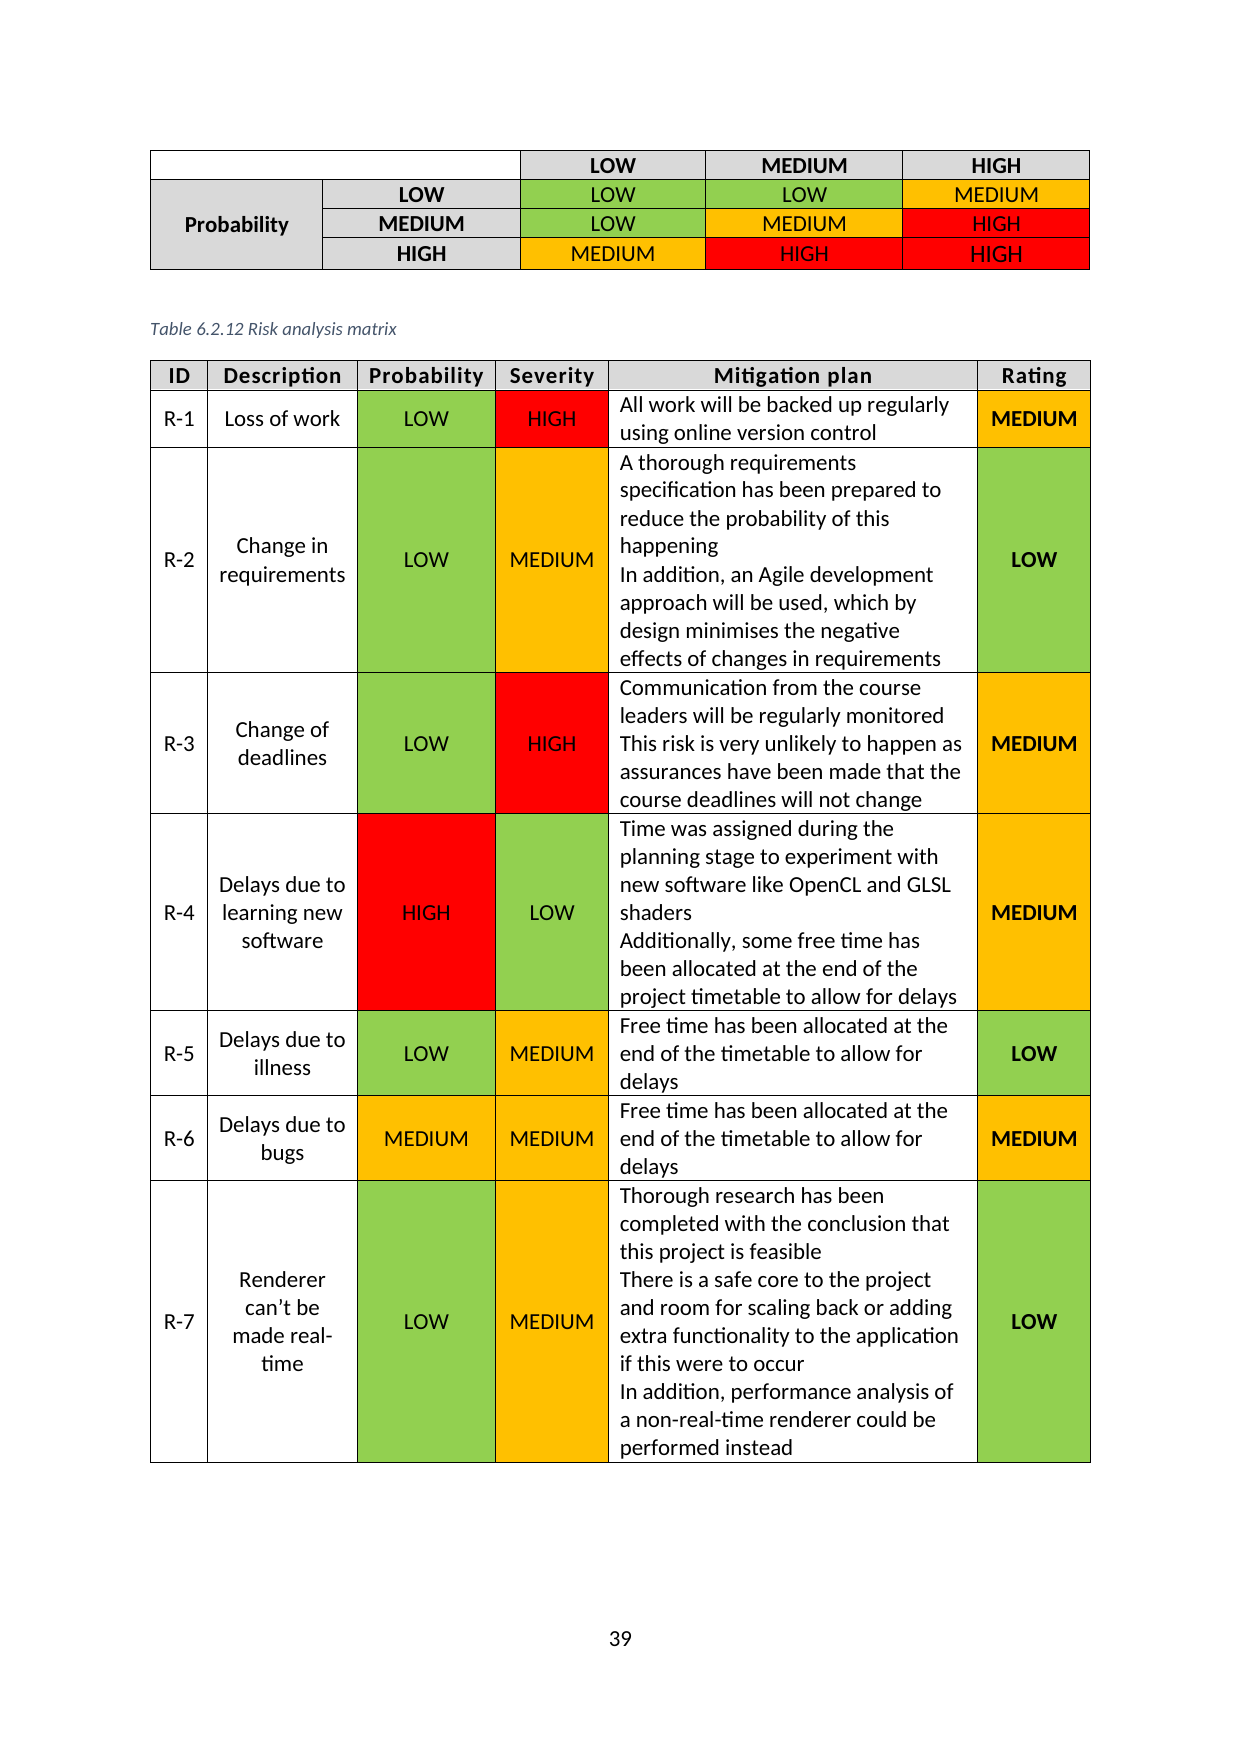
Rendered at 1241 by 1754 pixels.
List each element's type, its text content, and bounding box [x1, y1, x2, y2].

table_cell HIGH [496, 391, 608, 447]
table_cell Probability [151, 180, 322, 269]
table_cell LOW [521, 151, 705, 179]
table_cell LOW [521, 180, 705, 208]
table_cell MEDIUM [496, 1096, 608, 1180]
table_cell Delays due to illness [208, 1011, 357, 1095]
table_cell HIGH [496, 673, 608, 813]
table_cell All work will be backed up regularly using online version control [609, 391, 977, 447]
table_cell Delays due to learning new software [208, 814, 357, 1010]
table_cell LOW [358, 1011, 495, 1095]
table_cell Free time has been allocated at the end of the timetable to allow for delays [609, 1096, 977, 1180]
table_cell MEDIUM [903, 180, 1089, 208]
table_cell LOW [978, 448, 1090, 672]
table_header Mitigation plan [609, 361, 977, 389]
table_header Rating [978, 361, 1090, 389]
table_cell R-3 [151, 673, 207, 813]
table_cell Time was assigned during the planning stage to experiment with new software like OpenCL and GLSL shaders Additionally, some free time has been allocated at the end of the project timetable to allow for delays [609, 814, 977, 1010]
table_header ID [151, 361, 207, 389]
table_cell HIGH [903, 209, 1089, 237]
table_cell R-6 [151, 1096, 207, 1180]
table_cell R-7 [151, 1181, 207, 1462]
table_cell A thorough requirements specification has been prepared to reduce the probability of this happening In addition, an Agile development approach will be used, which by design minimises the negative effects of changes in requirements [609, 448, 977, 672]
table_cell MEDIUM [978, 814, 1090, 1010]
table_cell Thorough research has been completed with the conclusion that this project is feasible There is a safe core to the project and room for scaling back or adding extra functionality to the application if this were to occur In addition, performance analysis of a non-real-time renderer could be performed instead [609, 1181, 977, 1462]
table_cell MEDIUM [978, 1096, 1090, 1180]
table_cell LOW [706, 180, 902, 208]
table_cell MEDIUM [521, 238, 705, 269]
table_cell Delays due to bugs [208, 1096, 357, 1180]
table_cell Loss of work [208, 391, 357, 447]
table_cell Free time has been allocated at the end of the timetable to allow for delays [609, 1011, 977, 1095]
table_cell Change of deadlines [208, 673, 357, 813]
table_cell MEDIUM [978, 391, 1090, 447]
table_cell R-2 [151, 448, 207, 672]
table_cell Change in requirements [208, 448, 357, 672]
table_cell MEDIUM [978, 673, 1090, 813]
table_header Description [208, 361, 357, 389]
table_cell HIGH [358, 814, 495, 1010]
table_cell LOW [496, 814, 608, 1010]
table_header Probability [358, 361, 495, 389]
table_cell MEDIUM [496, 1181, 608, 1462]
table_cell MEDIUM [706, 151, 902, 179]
table_cell MEDIUM [706, 209, 902, 237]
table_cell HIGH [323, 238, 520, 269]
table_cell MEDIUM [496, 448, 608, 672]
table_cell Renderer can’t be made real-time [208, 1181, 357, 1462]
table_cell LOW [358, 448, 495, 672]
table_cell LOW [358, 673, 495, 813]
table_cell MEDIUM [358, 1096, 495, 1180]
table_cell MEDIUM [496, 1011, 608, 1095]
table_cell MEDIUM [323, 209, 520, 237]
table_cell LOW [978, 1011, 1090, 1095]
table_cell LOW [323, 180, 520, 208]
table_cell R-5 [151, 1011, 207, 1095]
table_cell LOW [358, 391, 495, 447]
table_header [151, 151, 520, 179]
table_cell HIGH [903, 151, 1089, 179]
table_cell HIGH [706, 238, 902, 269]
table_cell R-1 [151, 391, 207, 447]
table_cell Communication from the course leaders will be regularly monitored This risk is very unlikely to happen as assurances have been made that the course deadlines will not change [609, 673, 977, 813]
table_cell LOW [978, 1181, 1090, 1462]
table_cell LOW [521, 209, 705, 237]
table_cell HIGH [903, 238, 1089, 269]
table_cell LOW [358, 1181, 495, 1462]
table_header Severity [496, 361, 608, 389]
table_cell R-4 [151, 814, 207, 1010]
